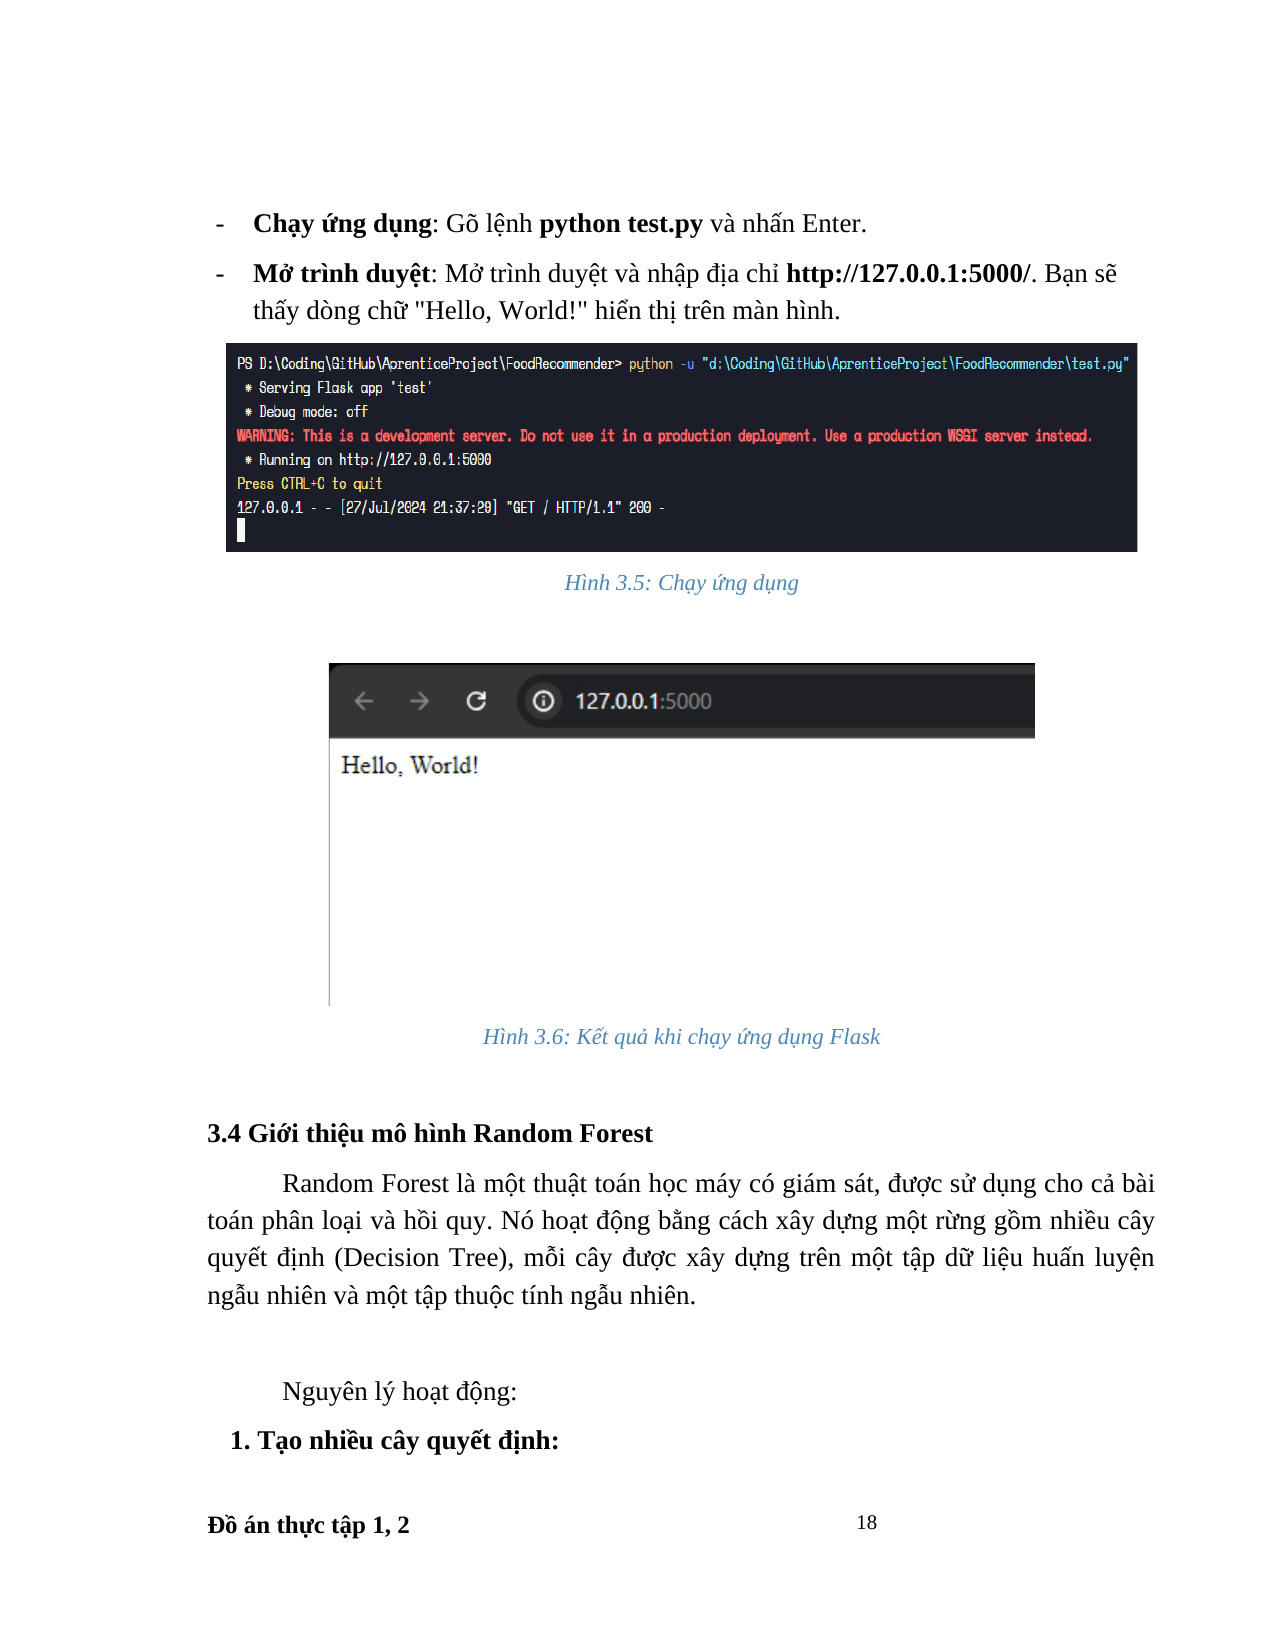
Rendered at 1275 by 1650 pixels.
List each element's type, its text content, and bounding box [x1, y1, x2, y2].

text Nguyên lý hoạt động: [207, 1374, 1156, 1406]
text Random Forest là một thuật toán học máy có giám sát, được sử dụng cho cả bài toán phân loại và hồi quy. Nó hoạt động bằng cách xây dựng một rừng gồm nhiều cây quyết định (Decision Tree), mỗi cây được xây dựng trên một tập dữ liệu huấn luyện ngẫu nhiên và một tập thuộc tính ngẫu nhiên. [207, 1167, 1156, 1310]
text Hình 3.5: Chạy ứng dụng [207, 569, 1156, 596]
picture [328, 663, 1035, 1006]
list Mở trình duyệt: Mở trình duyệt và nhập địa chỉ http://127.0.0.1:5000/. Bạn sẽ thấy dòng chữ "Hello, World!" hiển thị trên màn hình. [215, 257, 1156, 325]
list Tạo nhiều cây quyết định: [230, 1424, 1156, 1456]
list Chạy ứng dụng: Gõ lệnh python test.py và nhấn Enter. [215, 207, 1156, 238]
picture [226, 343, 1138, 552]
text Hình 3.6: Kết quả khi chạy ứng dụng Flask [207, 1023, 1156, 1049]
text 3.4 Giới thiệu mô hình Random Forest [207, 1117, 1156, 1148]
